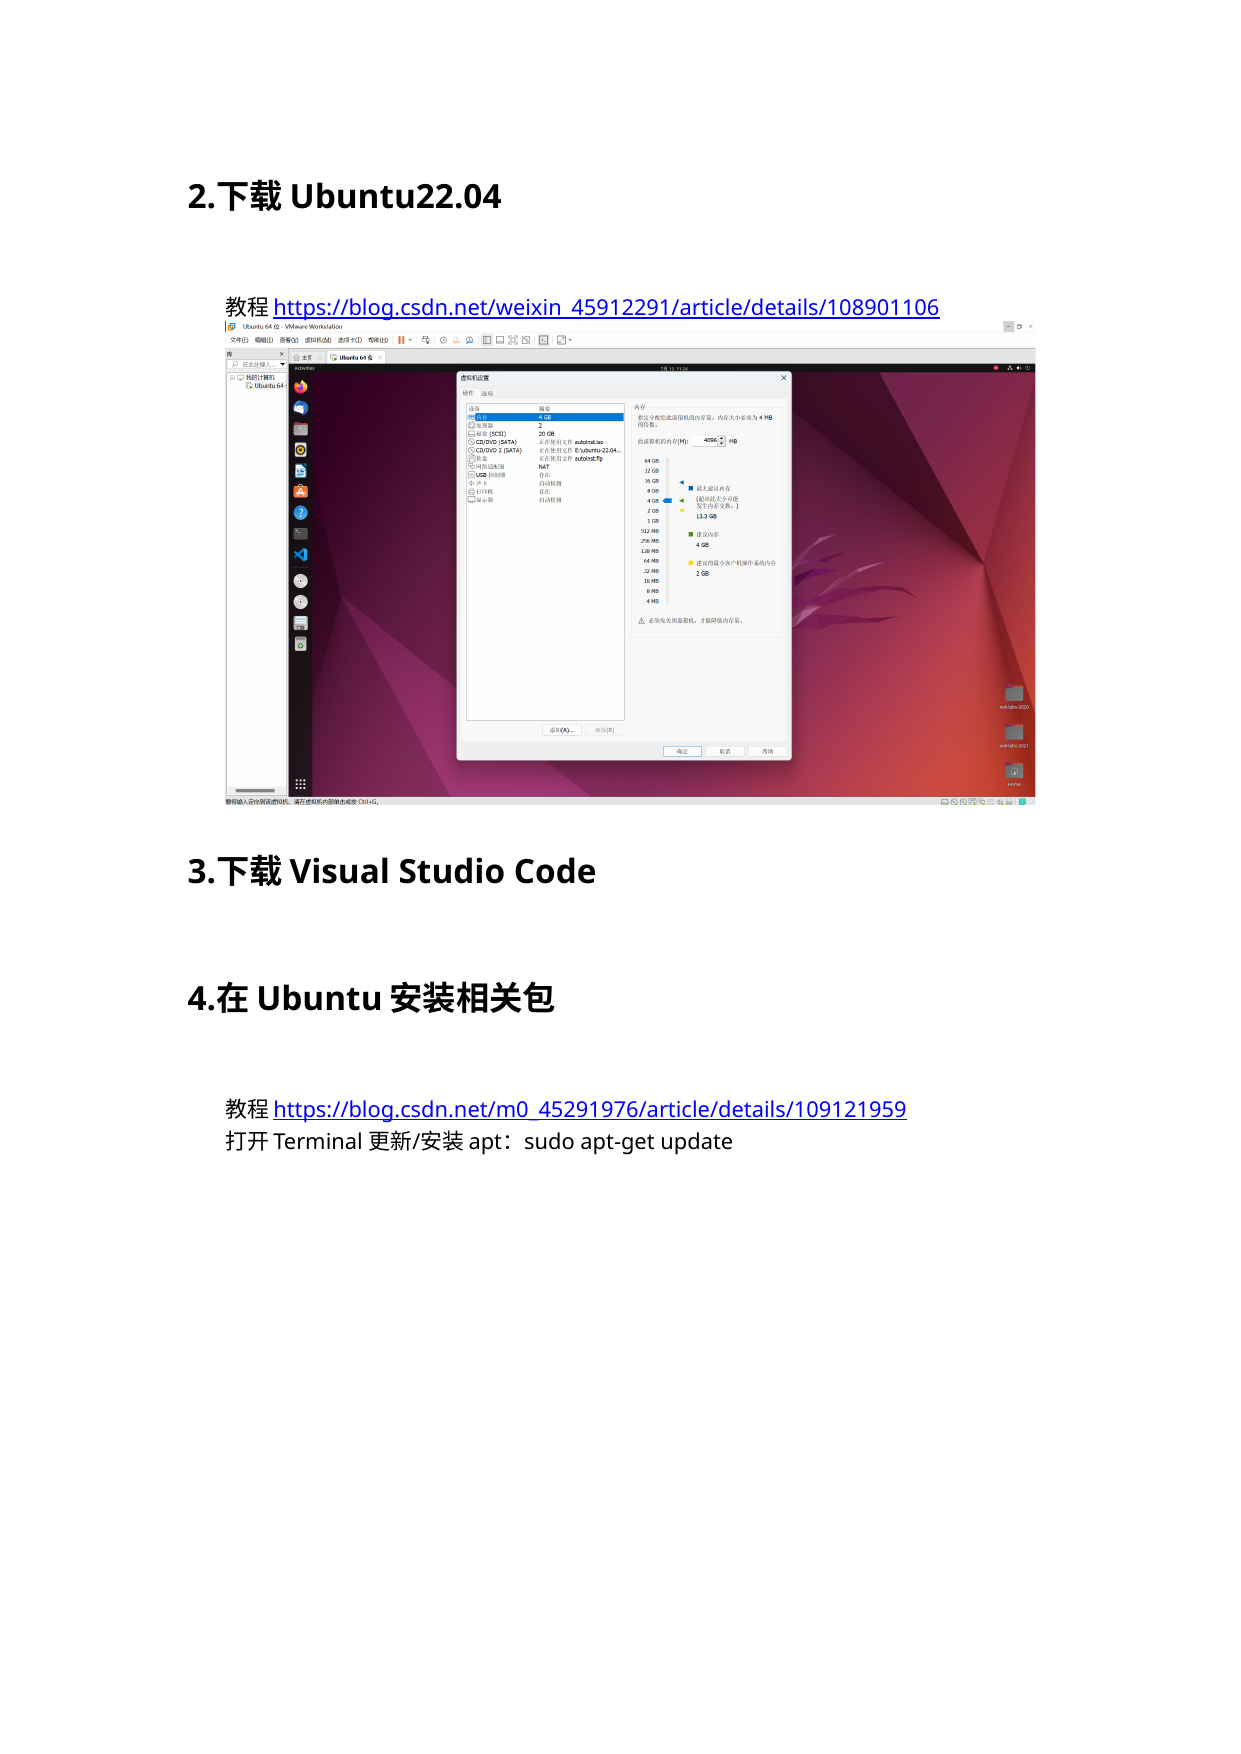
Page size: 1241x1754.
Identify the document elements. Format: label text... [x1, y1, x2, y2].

subtitle 3.下载Visual Studio Code [187, 836, 1053, 901]
list 教程https://blog.csdn.net/weixin_45912291/article/details/108901106 [225, 289, 1053, 322]
subtitle 4.在Ubuntu安装相关包 [187, 964, 1053, 1029]
list 打开Terminal 更新/安装apt：sudo apt-get update [225, 1124, 1053, 1156]
picture [225, 321, 1036, 805]
subtitle 2.下载Ubuntu22.04 [187, 162, 1053, 227]
list 教程https://blog.csdn.net/m0_45291976/article/details/109121959 [225, 1091, 1053, 1124]
